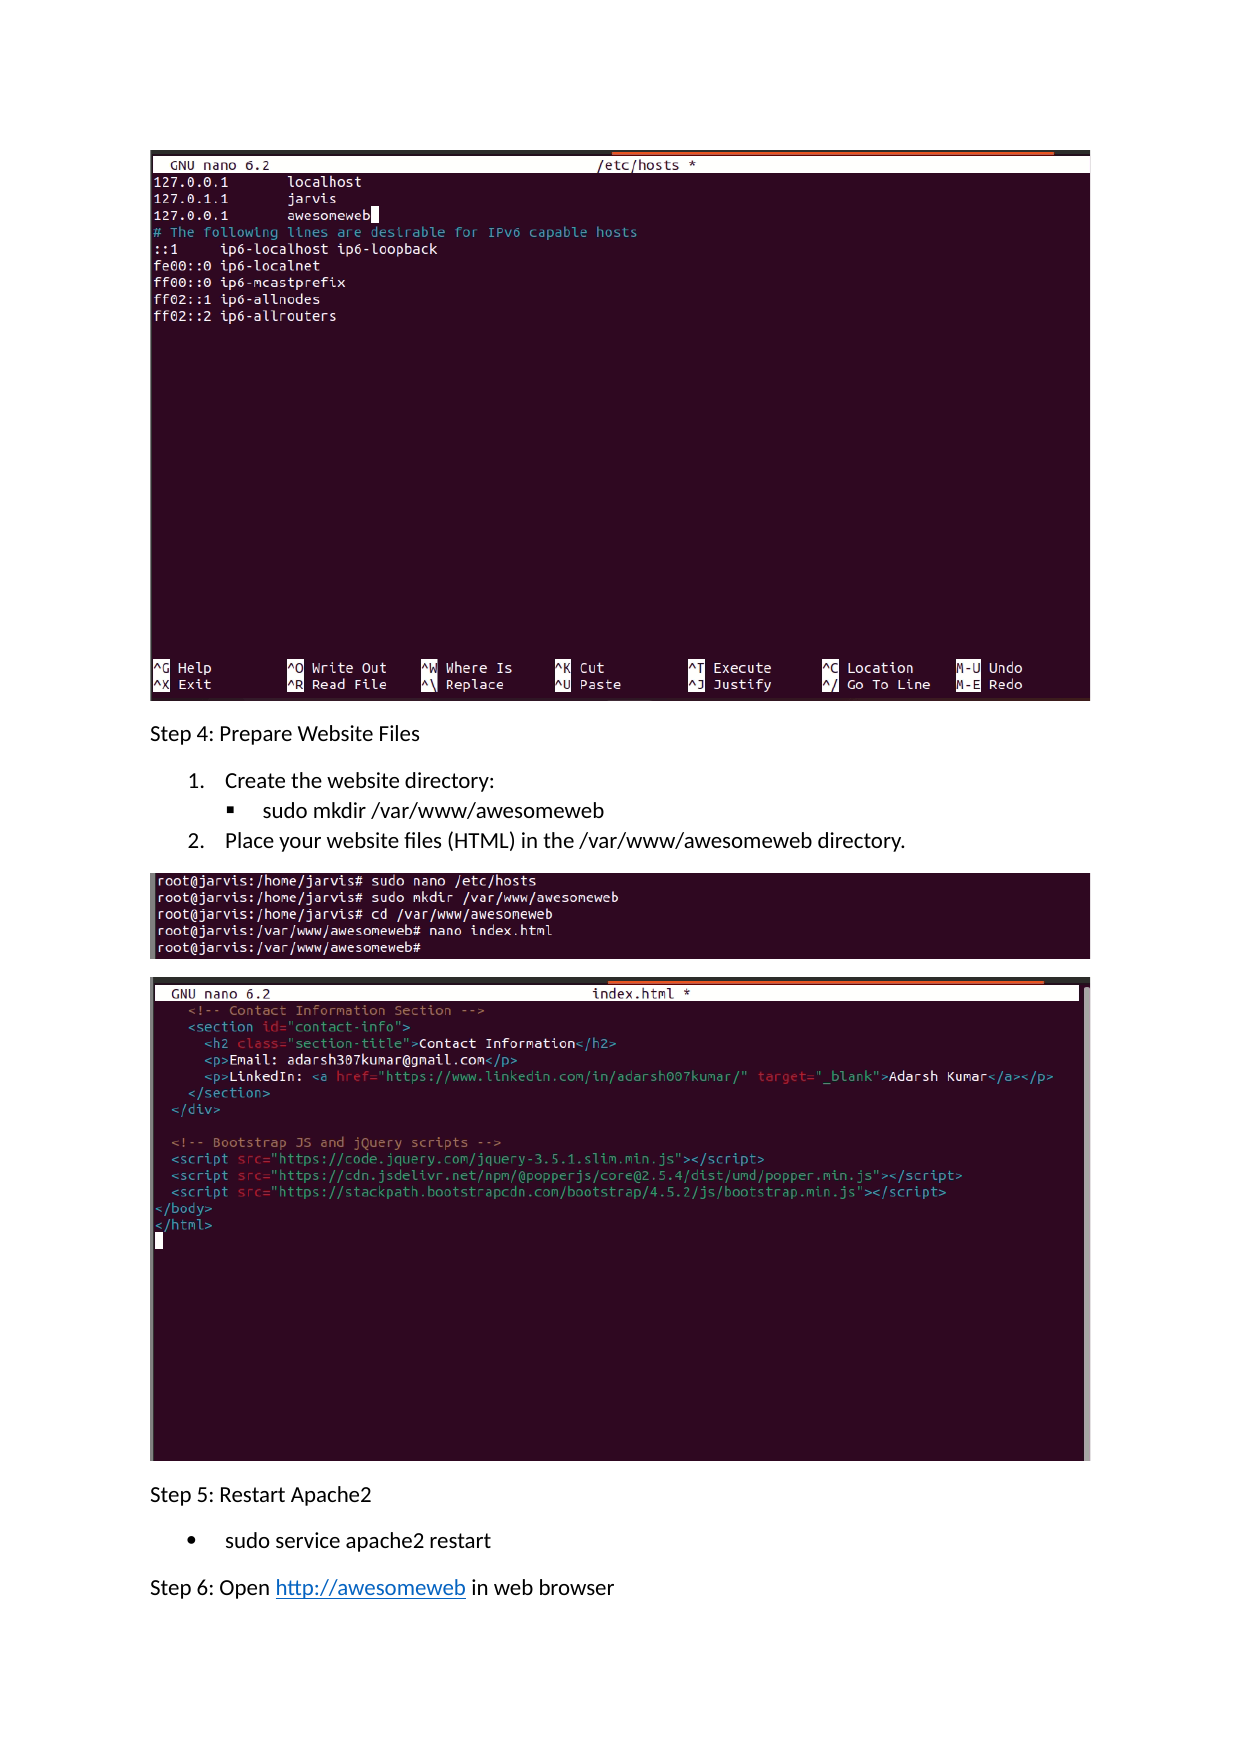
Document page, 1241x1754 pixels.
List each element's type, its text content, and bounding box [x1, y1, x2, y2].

list sudo service apache2 restart [187, 1527, 1090, 1554]
list Place your website files (HTML) in the /var/www/awesomeweb directory. [187, 827, 1090, 854]
text Step 4: Prepare Website Files [150, 719, 1090, 747]
text Step 6: Open http://awesomeweb in web browser [150, 1573, 1090, 1601]
list Create the website directory: [187, 766, 1090, 794]
text Step 5: Restart Apache2 [150, 1480, 1090, 1508]
picture [150, 150, 1091, 701]
list sudo mkdir /var/www/awesomeweb [225, 796, 1090, 824]
picture [150, 977, 1091, 1461]
picture [150, 873, 1091, 959]
